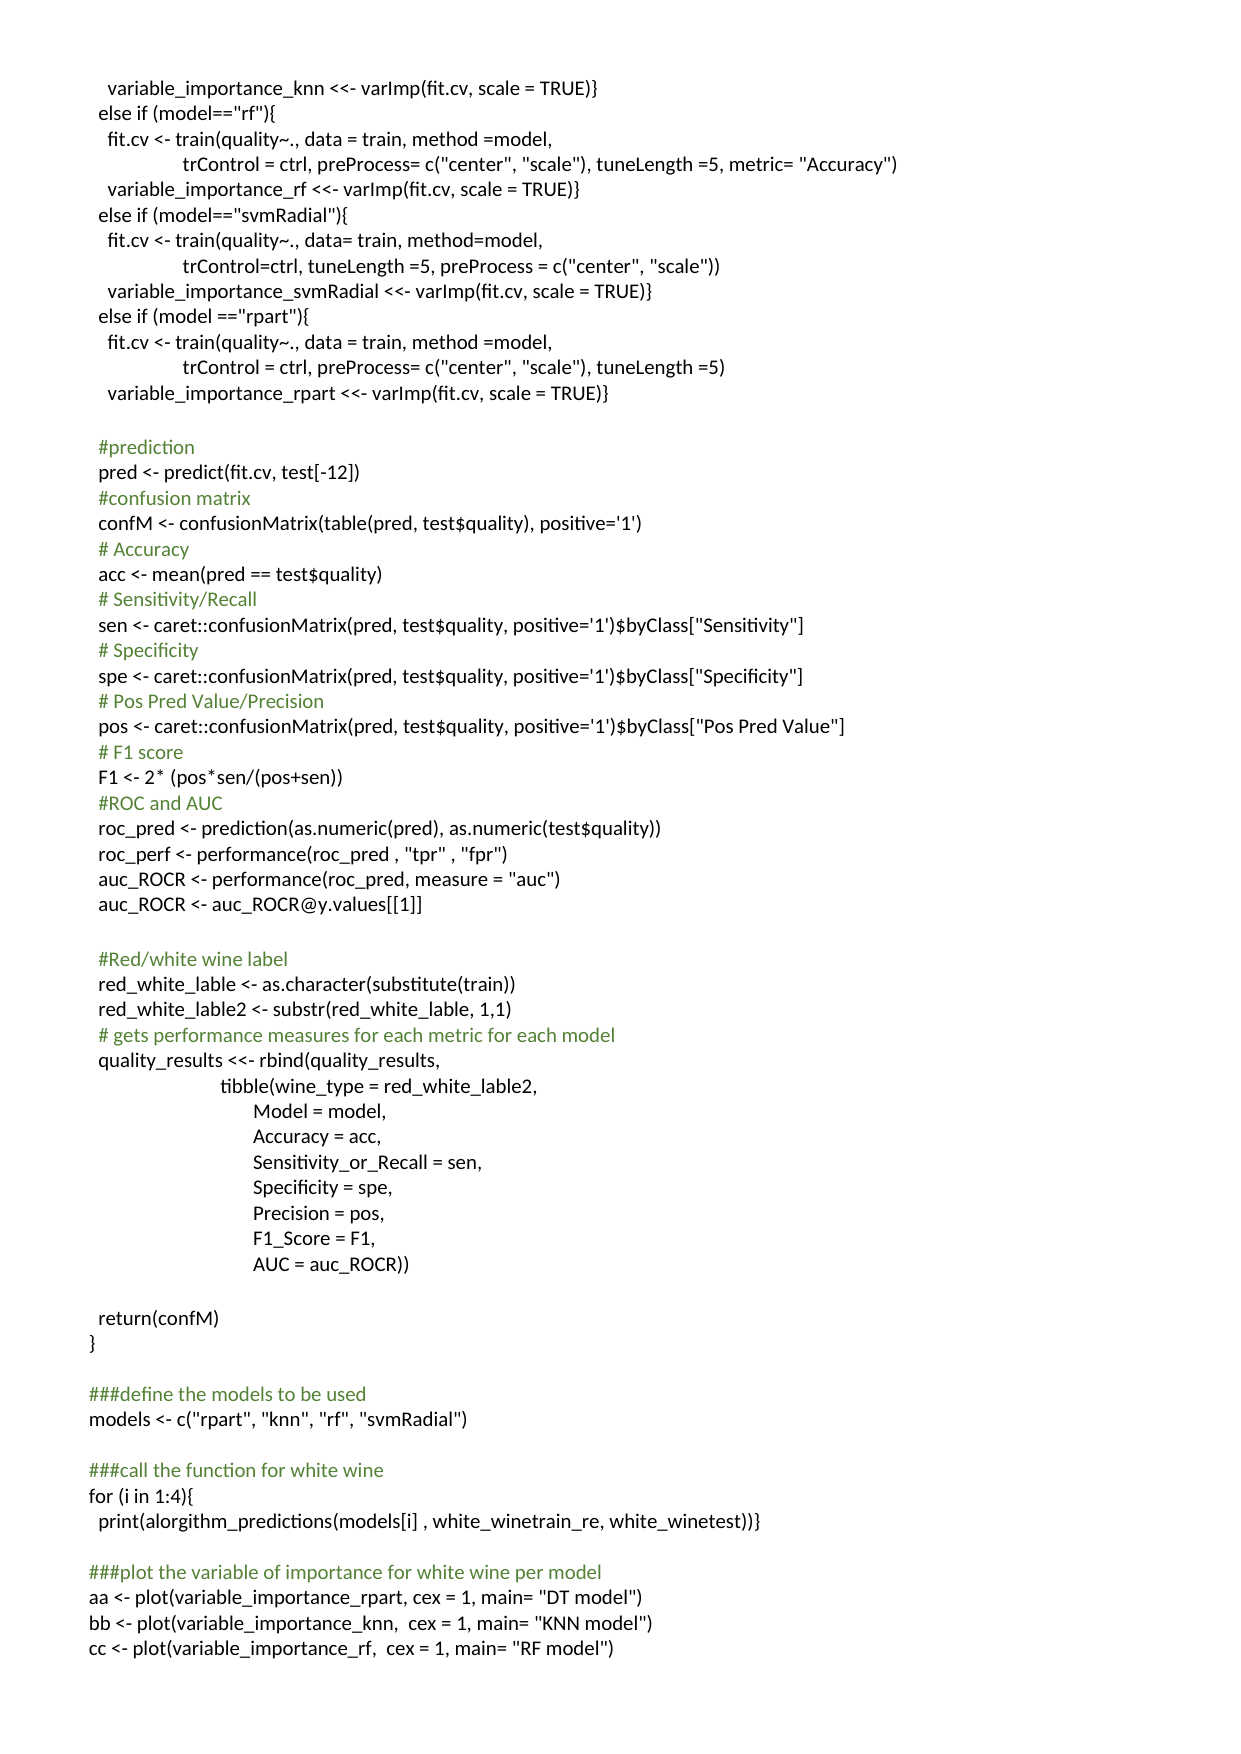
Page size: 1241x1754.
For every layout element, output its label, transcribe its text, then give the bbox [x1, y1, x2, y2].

text AUC = auc_ROCR)) [89, 1251, 1137, 1276]
text # Sensitivity/Recall [89, 587, 1137, 612]
text tibble(wine_type = red_white_lable2, [89, 1073, 1137, 1098]
text ###define the models to be used [89, 1381, 1137, 1407]
text # Pos Pred Value/Precision [89, 688, 1137, 714]
text # Specificity [89, 637, 1137, 663]
text Accuracy = acc, [89, 1124, 1137, 1149]
text spe <- caret::confusionMatrix(pred, test$quality, positive='1')$byClass["Specificity"] [89, 663, 1137, 688]
text # Accuracy [89, 536, 1137, 561]
text Precision = pos, [89, 1200, 1137, 1225]
text #confusion matrix [89, 485, 1137, 510]
text bb <- plot(variable_importance_knn, cex = 1, main= "KNN model") [89, 1610, 1137, 1635]
text red_white_lable <- as.character(substitute(train)) [89, 971, 1137, 997]
text fit.cv <- train(quality~., data= train, method=model, [89, 227, 1137, 253]
text variable_importance_rpart <<- varImp(fit.cv, scale = TRUE)} [89, 380, 1137, 405]
text models <- c("rpart", "knn", "rf", "svmRadial") [89, 1407, 1137, 1432]
text roc_perf <- performance(roc_pred , "tpr" , "fpr") [89, 841, 1137, 866]
text #prediction [89, 434, 1137, 459]
text cc <- plot(variable_importance_rf, cex = 1, main= "RF model") [89, 1635, 1137, 1661]
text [89, 126, 1137, 151]
text aa <- plot(variable_importance_rpart, cex = 1, main= "DT model") [89, 1584, 1137, 1610]
text F1 <- 2* (pos*sen/(pos+sen)) [89, 764, 1137, 790]
text else if (model=="rf"){ [89, 100, 1137, 126]
text # F1 score [89, 739, 1137, 764]
text pos <- caret::confusionMatrix(pred, test$quality, positive='1')$byClass["Pos Pred Value"] [89, 714, 1137, 739]
text for (i in 1:4){ [89, 1483, 1137, 1508]
text red_white_lable2 <- substr(red_white_lable, 1,1) [89, 997, 1137, 1022]
text return(confM) [89, 1305, 1137, 1330]
text auc_ROCR <- performance(roc_pred, measure = "auc") [89, 866, 1137, 892]
text else if (model =="rpart"){ [89, 304, 1137, 329]
text F1_Score = F1, [89, 1225, 1137, 1251]
text confM <- confusionMatrix(table(pred, test$quality), positive='1') [89, 510, 1137, 536]
text acc <- mean(pred == test$quality) [89, 561, 1137, 587]
text ###call the function for white wine [89, 1457, 1137, 1483]
text auc_ROCR <- auc_ROCR@y.values[[1]] [89, 892, 1137, 917]
text ###plot the variable of importance for white wine per model [89, 1559, 1137, 1584]
text #Red/white wine label [89, 946, 1137, 971]
text fit.cv <- train(quality~., data = train, method =model, [89, 329, 1137, 354]
text #ROC and AUC [89, 790, 1137, 815]
text } [89, 1330, 1137, 1356]
text sen <- caret::confusionMatrix(pred, test$quality, positive='1')$byClass["Sensitivity"] [89, 612, 1137, 637]
text trControl = ctrl, preProcess= c("center", "scale"), tuneLength =5, metric= "Accuracy") [89, 151, 1137, 177]
text variable_importance_svmRadial <<- varImp(fit.cv, scale = TRUE)} [89, 278, 1137, 304]
text variable_importance_knn <<- varImp(fit.cv, scale = TRUE)} [89, 75, 1137, 100]
text pred <- predict(fit.cv, test[-12]) [89, 459, 1137, 485]
text trControl = ctrl, preProcess= c("center", "scale"), tuneLength =5) [89, 354, 1137, 380]
text Model = model, [89, 1098, 1137, 1124]
text Sensitivity_or_Recall = sen, [89, 1149, 1137, 1174]
text print(alorgithm_predictions(models[i] , white_winetrain_re, white_winetest))} [89, 1508, 1137, 1534]
text Specificity = spe, [89, 1174, 1137, 1200]
text quality_results <<- rbind(quality_results, [89, 1047, 1137, 1073]
text else if (model=="svmRadial"){ [89, 202, 1137, 227]
text variable_importance_rf <<- varImp(fit.cv, scale = TRUE)} [89, 177, 1137, 202]
text roc_pred <- prediction(as.numeric(pred), as.numeric(test$quality)) [89, 815, 1137, 841]
text # gets performance measures for each metric for each model [89, 1022, 1137, 1047]
text trControl=ctrl, tuneLength =5, preProcess = c("center", "scale")) [89, 253, 1137, 278]
